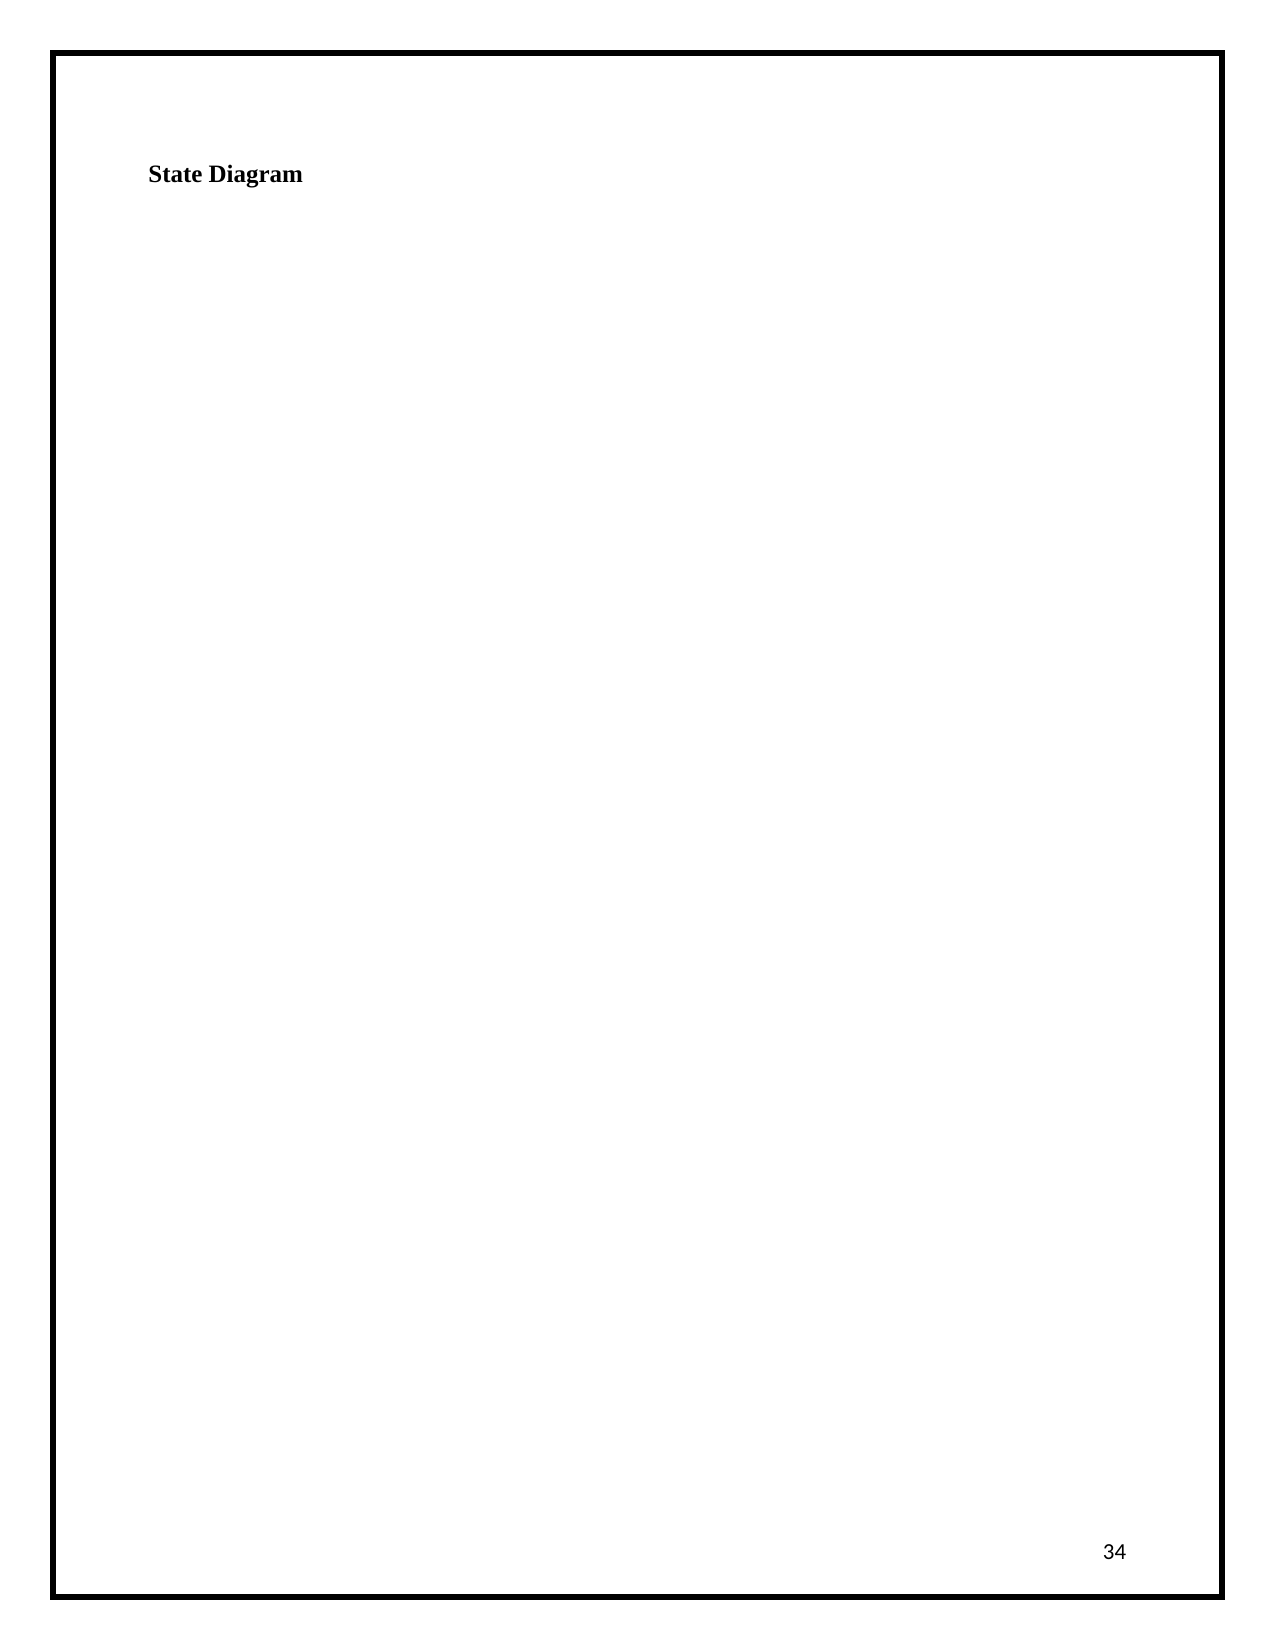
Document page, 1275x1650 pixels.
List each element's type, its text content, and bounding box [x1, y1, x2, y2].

subtitle State Diagram [148, 159, 1126, 187]
